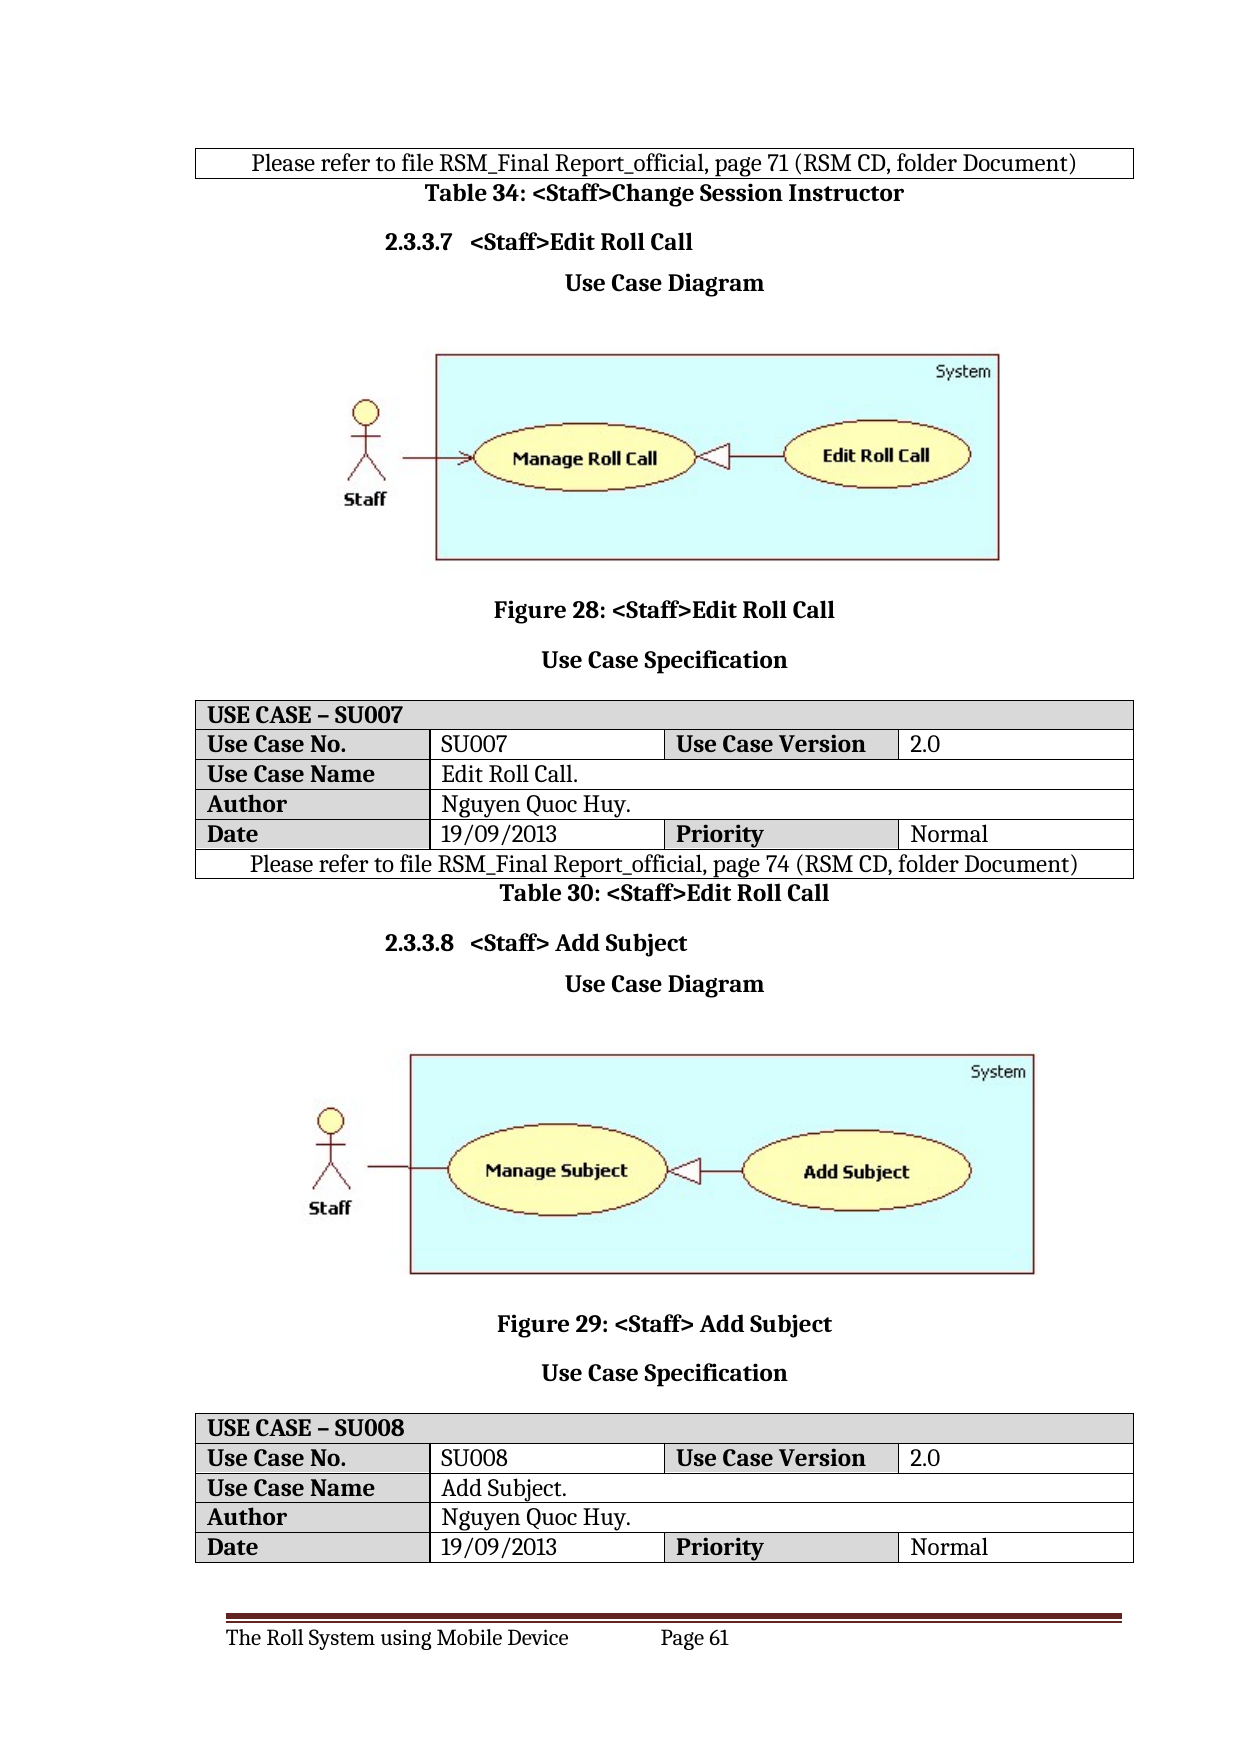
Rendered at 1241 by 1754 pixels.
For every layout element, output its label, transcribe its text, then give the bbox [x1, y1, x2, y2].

table_cell Nguyen Quoc Huy. [431, 790, 1133, 819]
subtitle <Staff> Add Subject [385, 929, 1122, 958]
subtitle Use Case Specification [207, 646, 1122, 674]
table_cell Date [196, 1533, 429, 1562]
table_header USE CASE – SU007 [196, 701, 1133, 729]
table_cell Use Case Version [665, 730, 898, 759]
picture [298, 323, 1030, 592]
table_cell Use Case No. [196, 1444, 429, 1472]
table_cell SU008 [431, 1444, 664, 1472]
table_cell Author [196, 790, 429, 819]
table_cell Please refer to file RSM_Final Report_official, page 74 (RSM CD, folder Document) [196, 850, 1133, 878]
table_cell Please refer to file RSM_Final Report_official, page 71 (RSM CD, folder Document) [196, 149, 1133, 177]
subtitle Use Case Diagram [207, 970, 1122, 999]
text Table 34: <Staff>Change Session Instructor [207, 179, 1122, 207]
table_cell 19/09/2013 [431, 820, 664, 848]
picture [263, 1024, 1066, 1306]
table_cell SU007 [431, 730, 664, 759]
table_cell Use Case Name [196, 760, 429, 789]
table_cell Author [196, 1503, 429, 1532]
table_cell 2.0 [899, 730, 1133, 759]
table_cell Add Subject. [431, 1474, 1133, 1502]
table_cell Use Case Version [665, 1444, 898, 1472]
table_cell Priority [665, 820, 898, 848]
subtitle Use Case Diagram [207, 269, 1122, 298]
table_cell Nguyen Quoc Huy. [431, 1503, 1133, 1532]
table_header USE CASE – SU008 [196, 1414, 1133, 1443]
table_cell 2.0 [899, 1444, 1133, 1472]
table_cell 19/09/2013 [431, 1533, 664, 1562]
table_cell Priority [665, 1533, 898, 1562]
table_cell Edit Roll Call. [431, 760, 1133, 789]
subtitle <Staff>Edit Roll Call [385, 228, 1122, 257]
table_cell Use Case Name [196, 1474, 429, 1502]
table_cell Normal [899, 1533, 1133, 1562]
table_cell Normal [899, 820, 1133, 848]
subtitle Use Case Specification [207, 1359, 1122, 1388]
table_cell Date [196, 820, 429, 848]
table_cell Use Case No. [196, 730, 429, 759]
